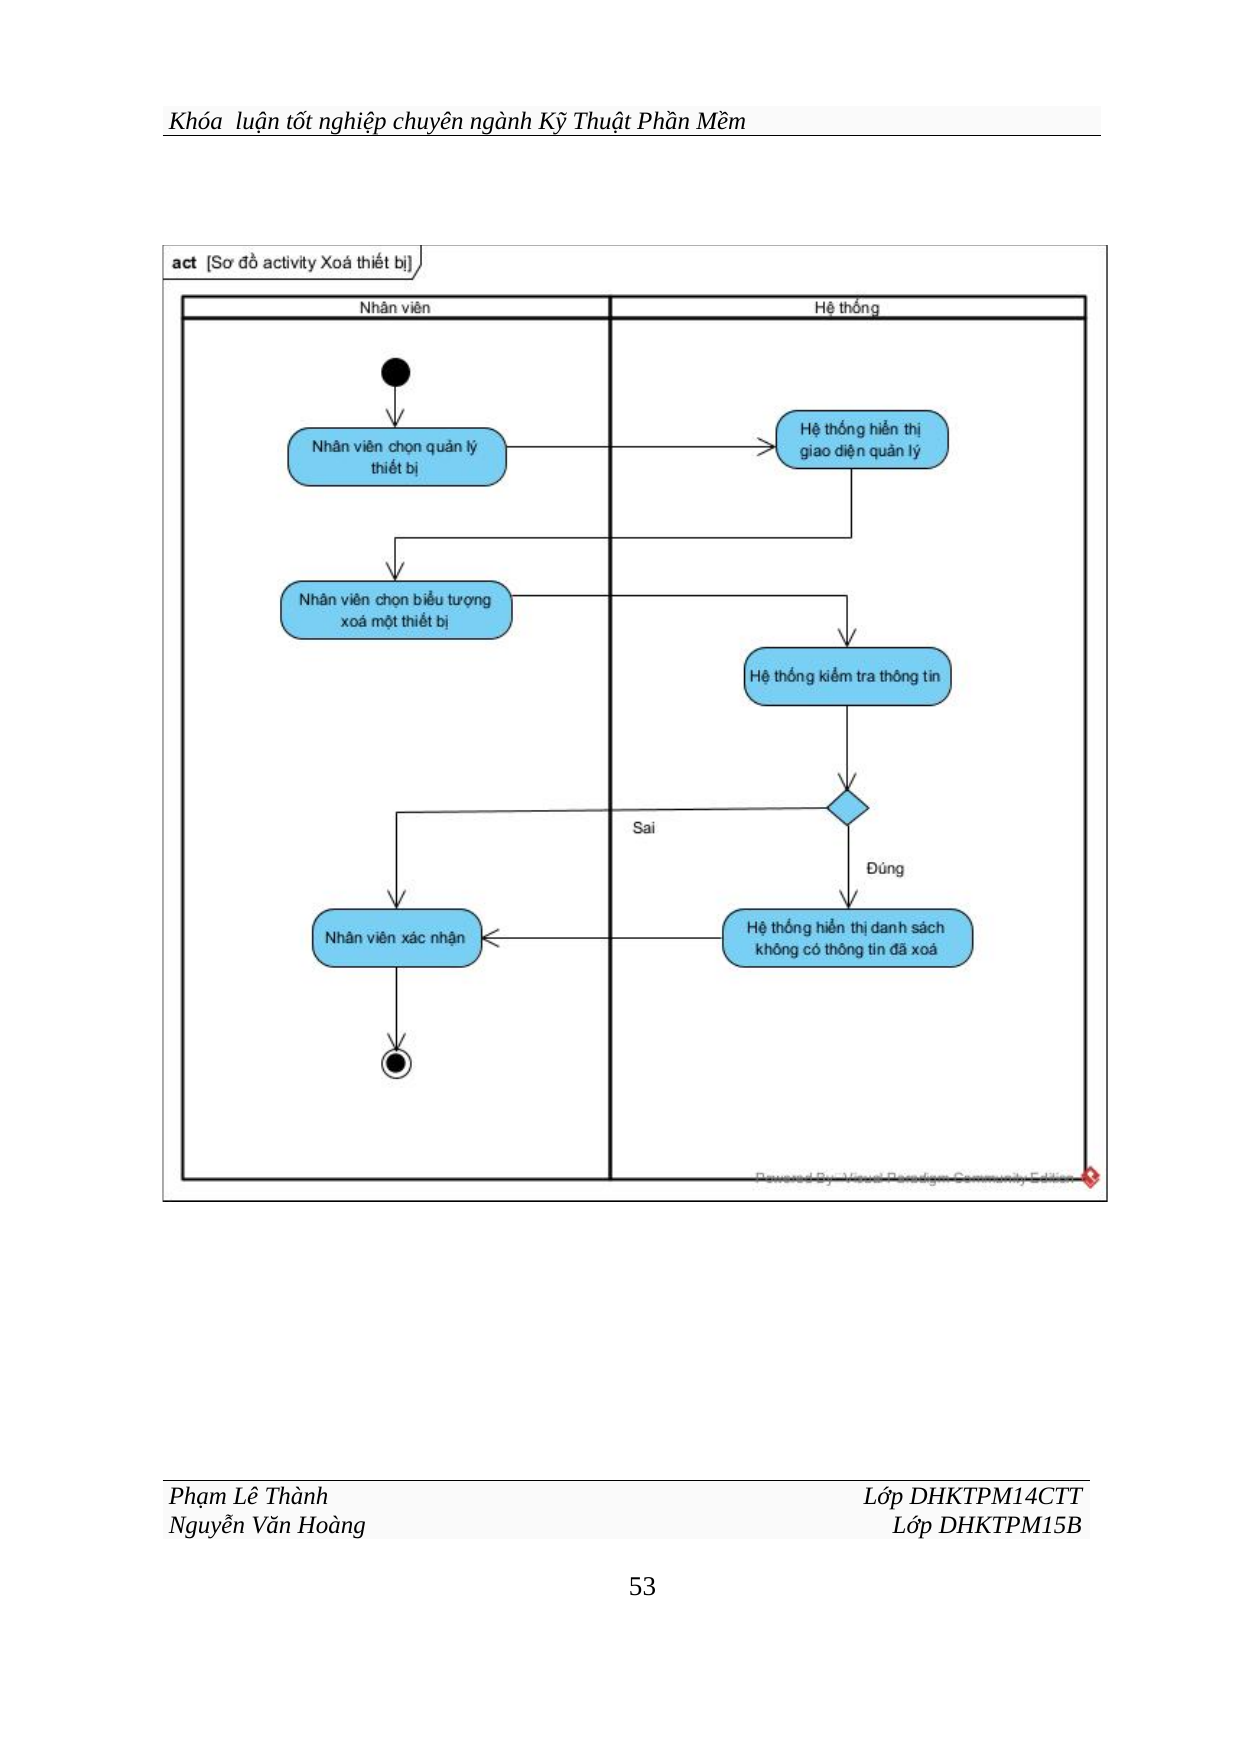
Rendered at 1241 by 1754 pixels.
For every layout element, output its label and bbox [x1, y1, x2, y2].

picture [162, 245, 1108, 1202]
